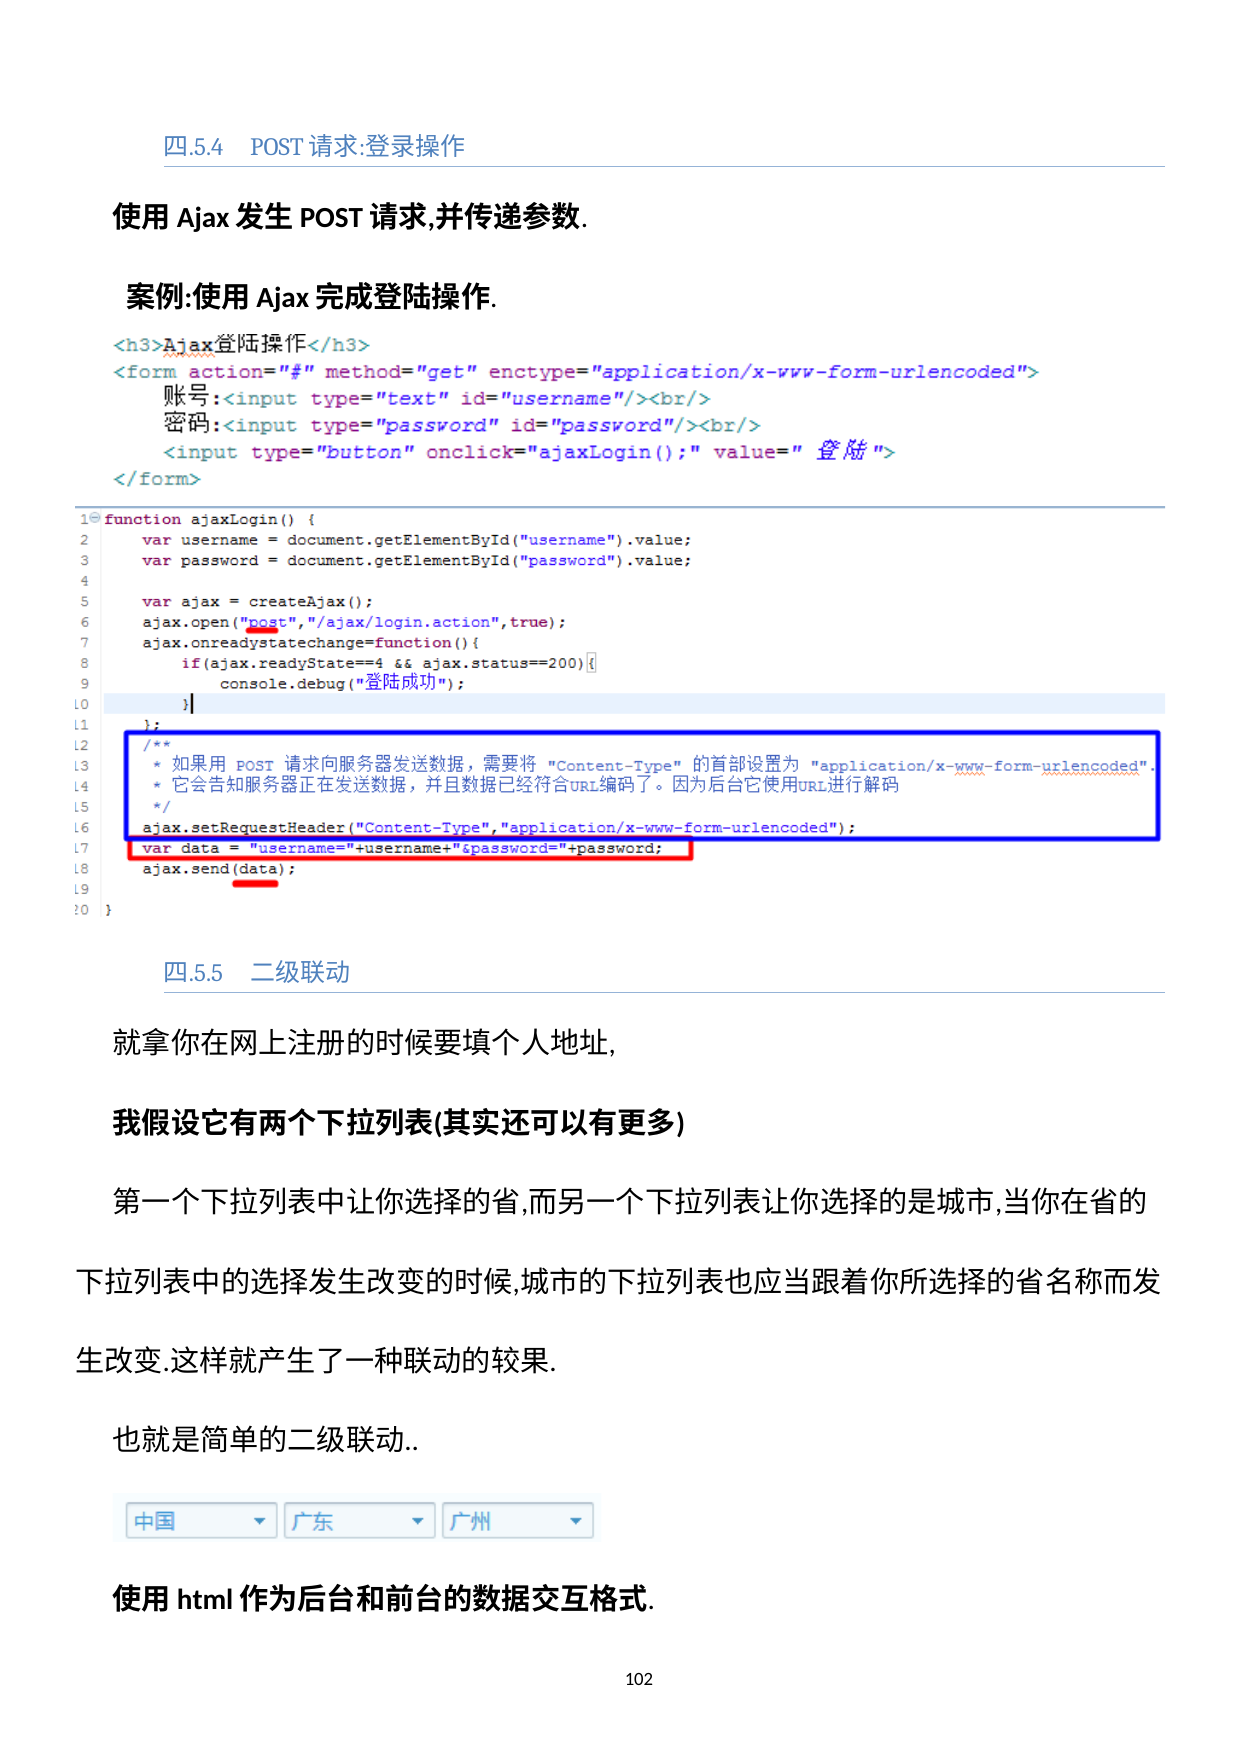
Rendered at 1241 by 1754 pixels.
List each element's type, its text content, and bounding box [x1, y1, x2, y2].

text 案例:使用Ajax完成登陆操作. [75, 255, 1165, 334]
text 也就是简单的二级联动.. [75, 1398, 1165, 1478]
text 我假设它有两个下拉列表(其实还可以有更多) [75, 1081, 1165, 1160]
picture [112, 1493, 602, 1542]
text 第一个下拉列表中让你选择的省,而另一个下拉列表让你选择的是城市,当你在省的下拉列表中的选择发生改变的时候,城市的下拉列表也应当跟着你所选择的省名称而发生改变.这样就产生了一种联动的较果. [75, 1160, 1165, 1398]
subtitle POST请求:登录操作 [164, 124, 1165, 166]
text 使用Ajax发生POST请求,并传递参数. [75, 175, 1165, 255]
picture [112, 334, 1047, 493]
text 使用html作为后台和前台的数据交互格式. [75, 1557, 1165, 1636]
text 就拿你在网上注册的时候要填个人地址, [75, 1001, 1165, 1081]
subtitle 二级联动 [164, 950, 1165, 992]
picture [75, 506, 1166, 917]
